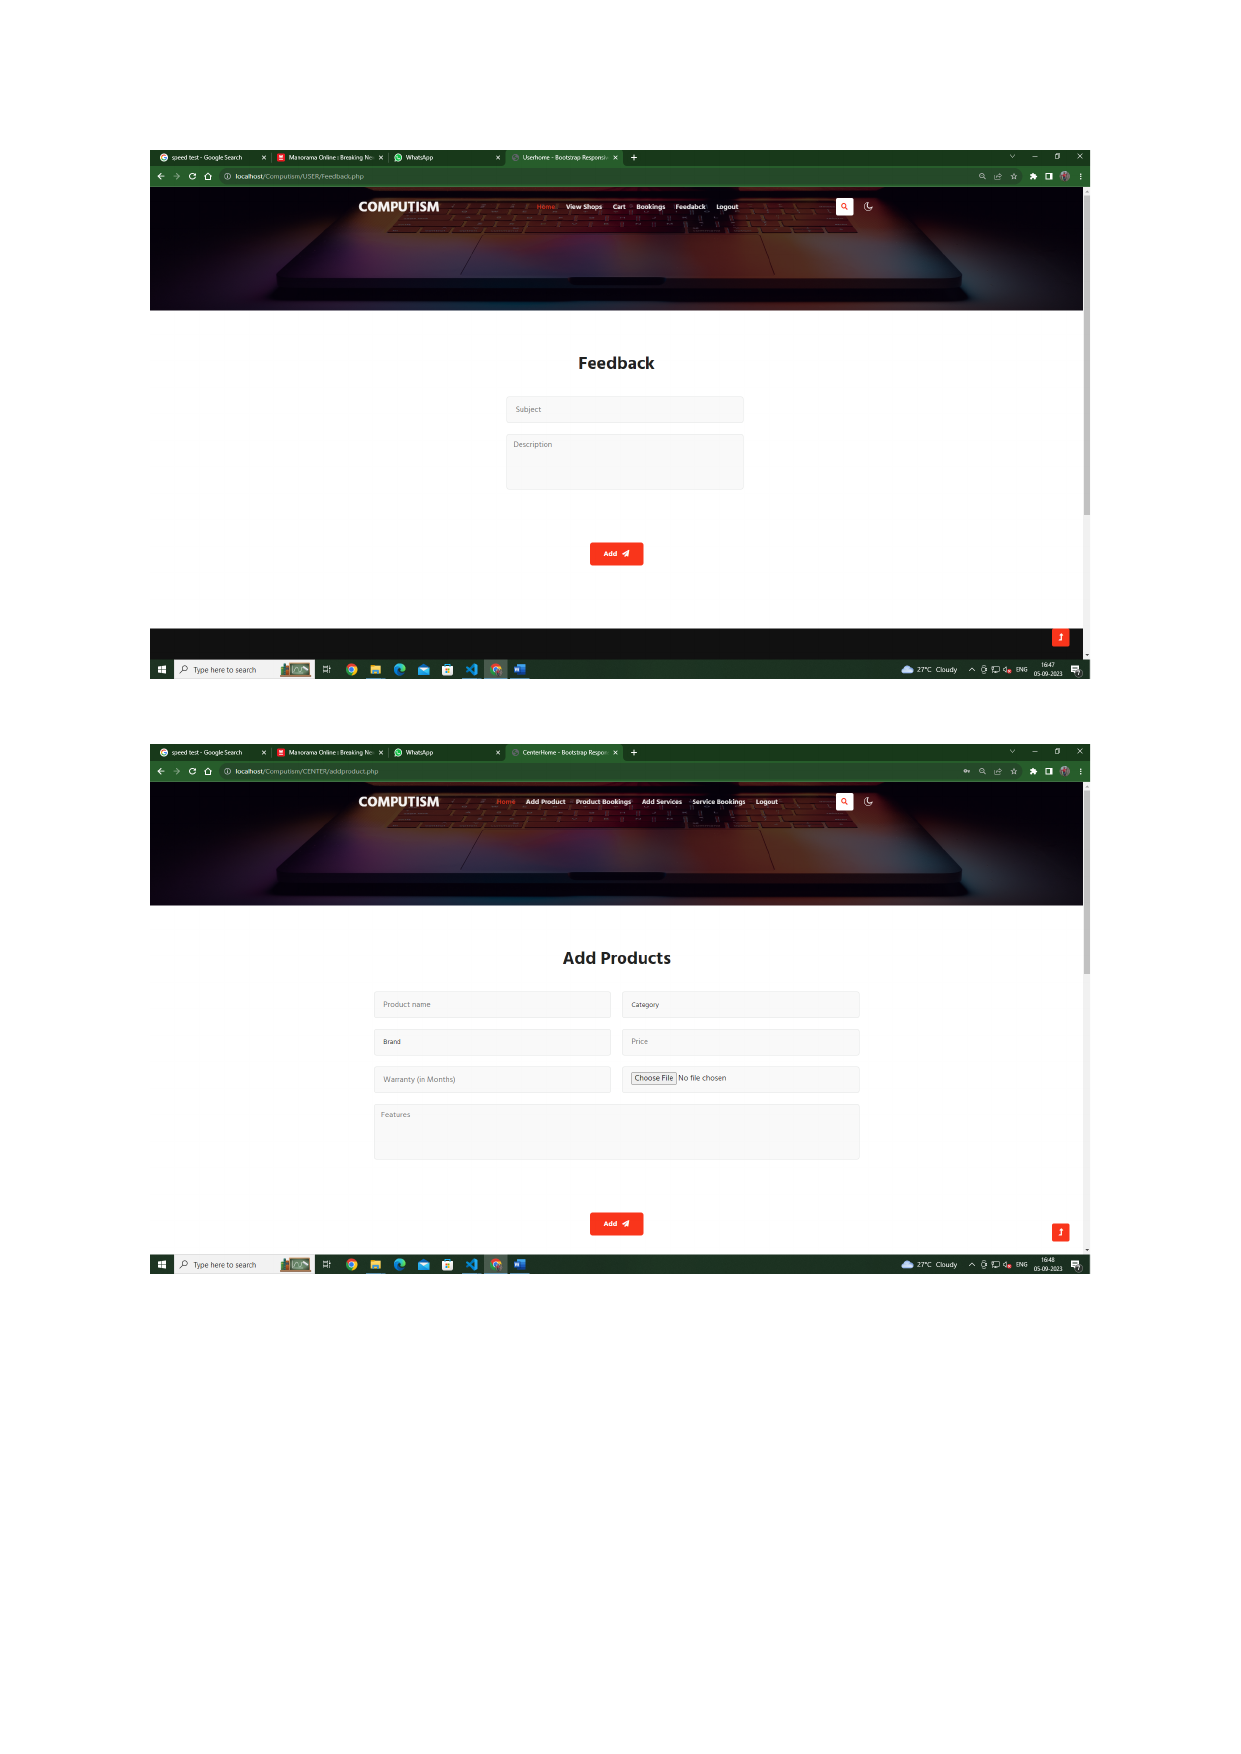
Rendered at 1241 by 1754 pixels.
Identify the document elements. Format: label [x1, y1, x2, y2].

picture [150, 744, 1091, 1274]
picture [150, 150, 1091, 679]
